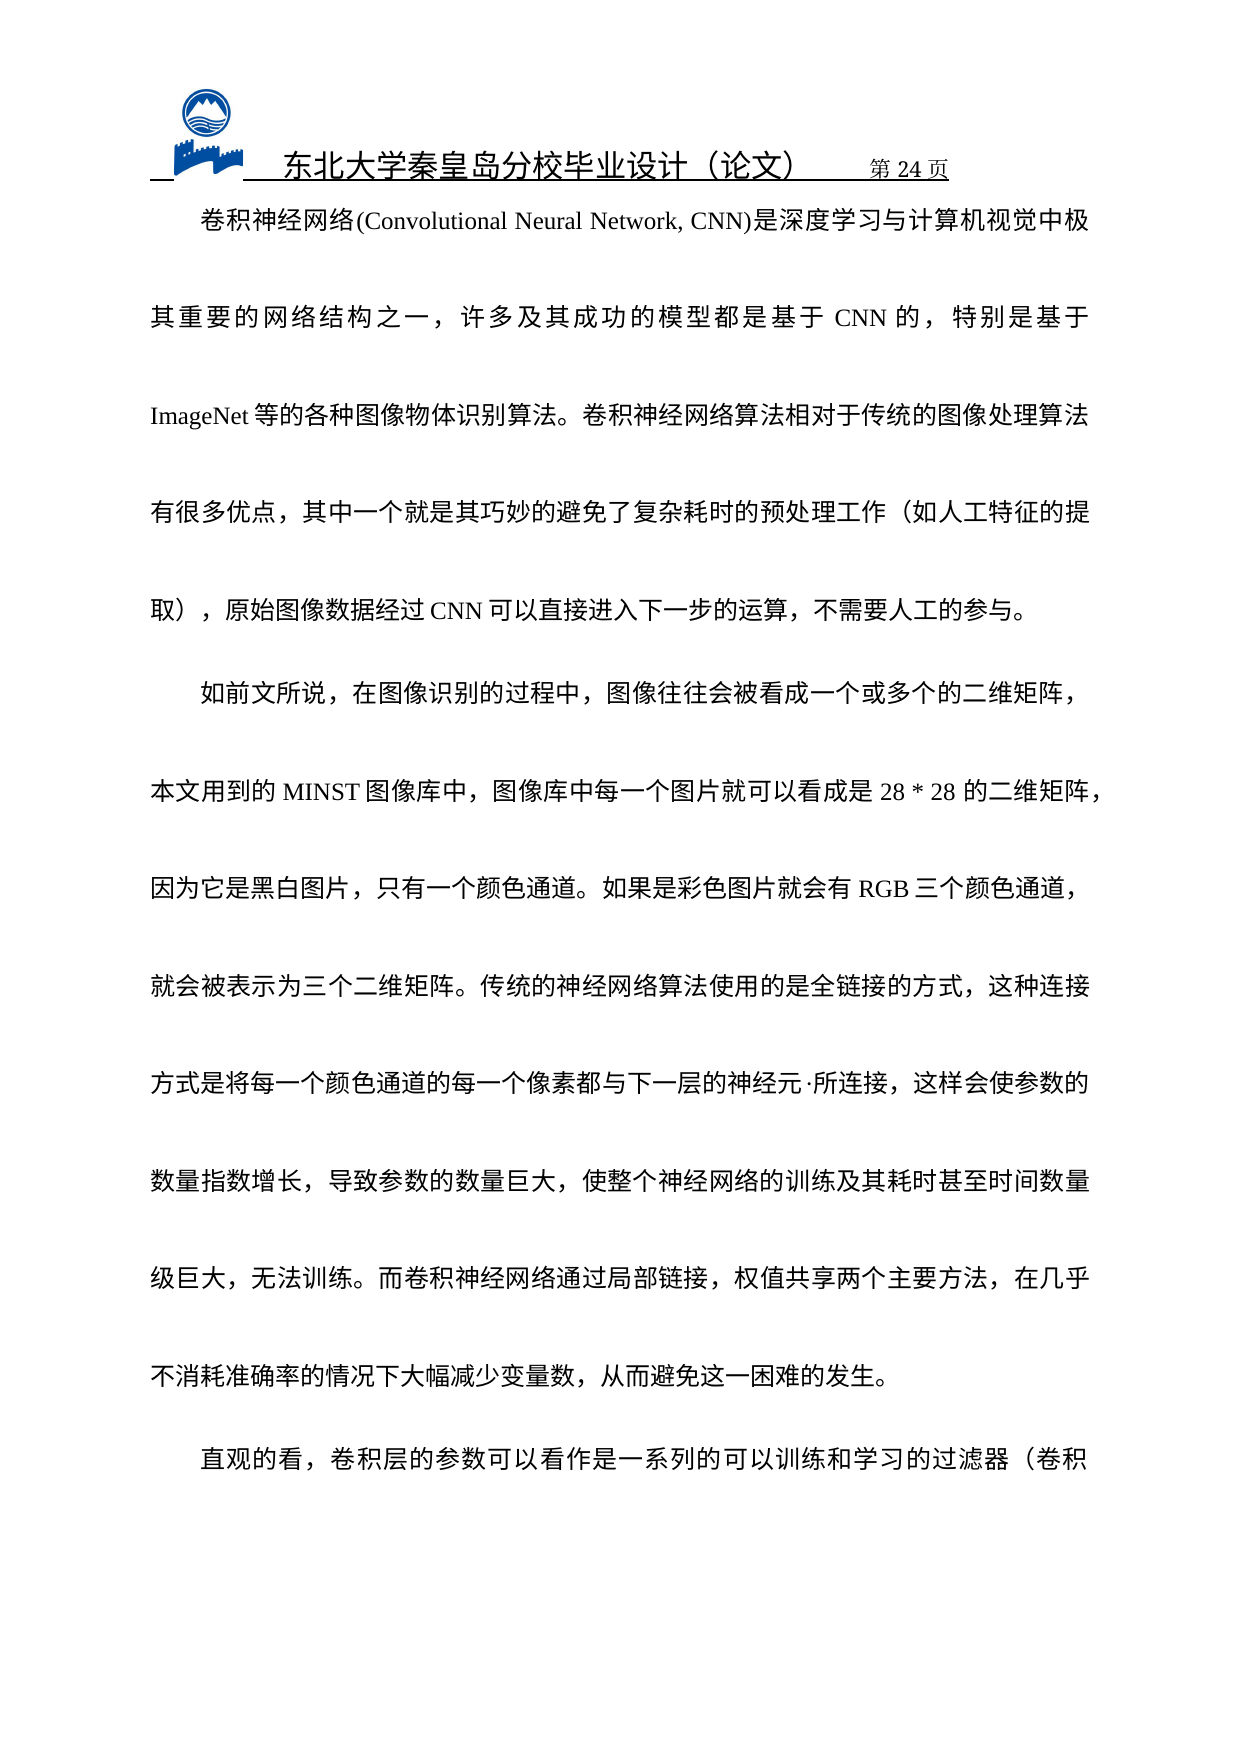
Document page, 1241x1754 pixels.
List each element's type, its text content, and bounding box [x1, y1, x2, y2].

picture [173, 88, 244, 177]
text 卷积神经网络(Convolutional Neural Network, CNN)是深度学习与计算机视觉中极其重要的网络结构之一，许多及其成功的模型都是基于CNN的，特别是基于ImageNet等的各种图像物体识别算法。卷积神经网络算法相对于传统的图像处理算法有很多优点，其中一个就是其巧妙的避免了复杂耗时的预处理工作（如人工特征的提取），原始图像数据经过CNN可以直接进入下一步的运算，不需要人工的参与。 [150, 186, 1090, 641]
text 直观的看，卷积层的参数可以看作是一系列的可以训练和学习的过滤器（卷积核）。在前向学习的过程中，每次我们将图片的每一个小部分通过一个过滤器，点乘后再组成新的二维数据，每个过滤器计算成的二维数据再组成三维数据。我可以理解成每个过滤器只关心一部分图片的特征，再综合图片的各个特征进行下一步的训练。 [150, 1425, 1090, 1490]
text 如前文所说，在图像识别的过程中，图像往往会被看成一个或多个的二维矩阵，本文用到的MINST图像库中，图像库中每一个图片就可以看成是28 * 28 的二维矩阵，因为它是黑白图片，只有一个颜色通道。如果是彩色图片就会有RGB三个颜色通道，就会被表示为三个二维矩阵。传统的神经网络算法使用的是全链接的方式，这种连接方式是将每一个颜色通道的每一个像素都与下一层的神经元·所连接，这样会使参数的数量指数增长，导致参数的数量巨大，使整个神经网络的训练及其耗时甚至时间数量级巨大，无法训练。而卷积神经网络通过局部链接，权值共享两个主要方法，在几乎不消耗准确率的情况下大幅减少变量数，从而避免这一困难的发生。 [150, 659, 1090, 1407]
